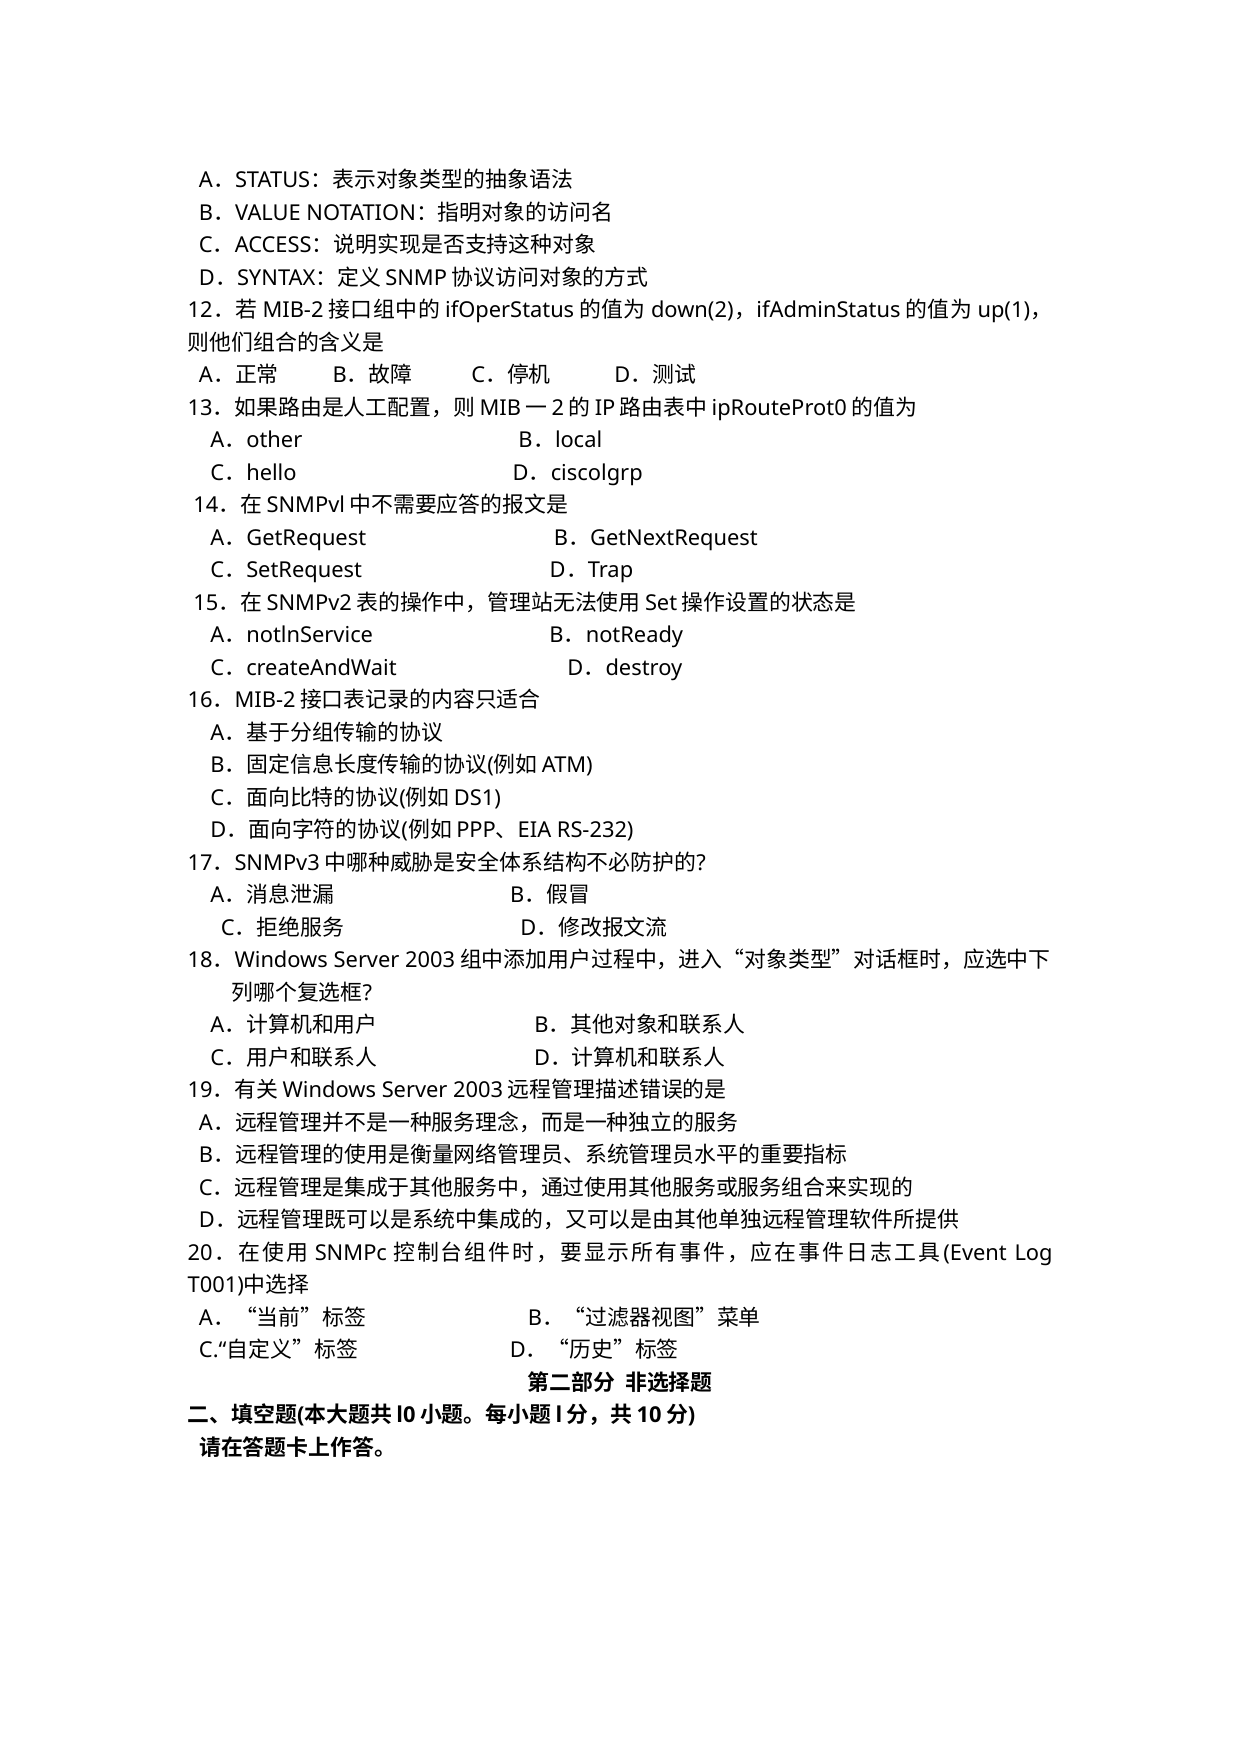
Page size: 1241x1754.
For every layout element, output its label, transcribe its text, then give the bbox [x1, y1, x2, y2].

text C．远程管理是集成于其他服务中，通过使用其他服务或服务组合来实现的 [187, 1169, 1053, 1202]
text A．正常 B．故障 C．停机 D．测试 [187, 357, 1053, 389]
text C．createAndWait D．destroy [187, 649, 1053, 682]
text 请在答题卡上作答。 [187, 1429, 1053, 1462]
text 19．有关Windows Server 2003远程管理描述错误的是 [187, 1072, 1053, 1104]
text C．SetRequest D．Trap [187, 552, 1053, 584]
text C．hello D．ciscolgrp [187, 454, 1053, 487]
text A．STATUS：表示对象类型的抽象语法 [187, 162, 1053, 194]
text 16．MIB-2接口表记录的内容只适合 [187, 682, 1053, 714]
text 12．若MIB-2接口组中的ifOperStatus的值为down(2)，ifAdminStatus的值为up(1)，则他们组合的含义是 [187, 292, 1053, 357]
text C．拒绝服务 D．修改报文流 [187, 909, 1053, 942]
text A．计算机和用户 B．其他对象和联系人 [187, 1007, 1053, 1039]
text C．ACCESS：说明实现是否支持这种对象 [187, 227, 1053, 259]
text A．远程管理并不是一种服务理念，而是一种独立的服务 [187, 1104, 1053, 1137]
text 20．在使用SNMPc控制台组件时，要显示所有事件，应在事件日志工具(Event Log T001)中选择 [187, 1234, 1053, 1299]
text 17．SNMPv3中哪种威胁是安全体系结构不必防护的? [187, 844, 1053, 877]
text 二、填空题(本大题共l0小题。每小题l分，共10分) [187, 1397, 1053, 1429]
text D．远程管理既可以是系统中集成的，又可以是由其他单独远程管理软件所提供 [187, 1202, 1053, 1234]
text A．消息泄漏 B．假冒 [187, 877, 1053, 909]
text A．other B．local [187, 422, 1053, 454]
text 第二部分 非选择题 [187, 1364, 1053, 1397]
text A．“当前”标签 B．“过滤器视图”菜单 [187, 1299, 1053, 1332]
text 18．Windows Server 2003组中添加用户过程中，进入“对象类型”对话框时，应选中下列哪个复选框? [187, 942, 1053, 1007]
text B．远程管理的使用是衡量网络管理员、系统管理员水平的重要指标 [187, 1137, 1053, 1169]
text D．SYNTAX：定义SNMP协议访问对象的方式 [187, 259, 1053, 292]
text A．GetRequest B．GetNextRequest [187, 519, 1053, 552]
text C.“自定义”标签 D．“历史”标签 [187, 1332, 1053, 1364]
text D．面向字符的协议(例如PPP、EIA RS-232) [187, 812, 1053, 844]
text B．VALUE NOTATION：指明对象的访问名 [187, 194, 1053, 227]
text 14．在SNMPvl中不需要应答的报文是 [187, 487, 1053, 519]
text A．基于分组传输的协议 [187, 714, 1053, 747]
text C．用户和联系人 D．计算机和联系人 [187, 1039, 1053, 1072]
text 15．在SNMPv2表的操作中，管理站无法使用Set操作设置的状态是 [187, 584, 1053, 617]
text A．notlnService B．notReady [187, 617, 1053, 649]
text B．固定信息长度传输的协议(例如ATM) [187, 747, 1053, 779]
text C．面向比特的协议(例如DS1) [187, 779, 1053, 812]
text 13．如果路由是人工配置，则MIB一2的IP路由表中ipRouteProt0的值为 [187, 389, 1053, 422]
